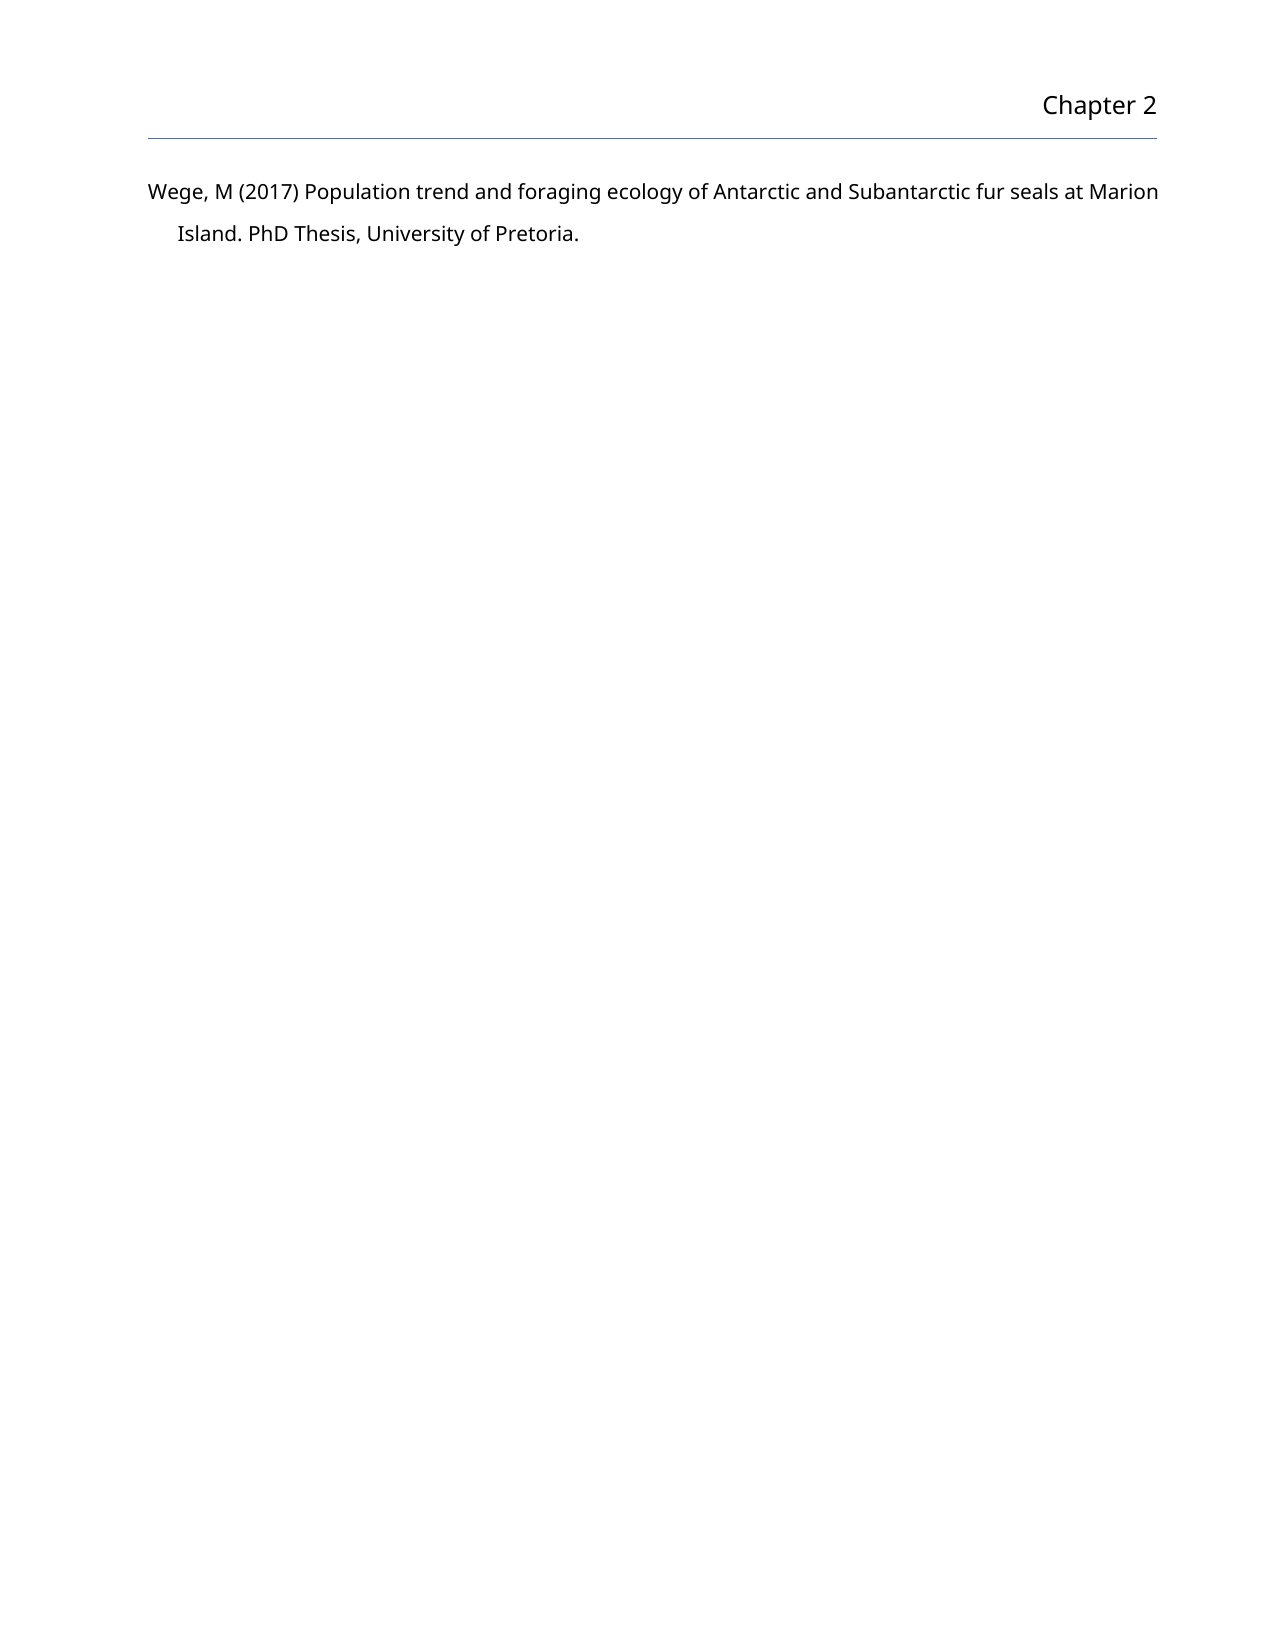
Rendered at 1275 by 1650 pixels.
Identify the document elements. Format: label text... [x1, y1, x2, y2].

text Wege, M (2017) Population trend and foraging ecology of Antarctic and Subantarctic fur seals at Marion Island. PhD Thesis, University of Pretoria. [148, 177, 1196, 248]
